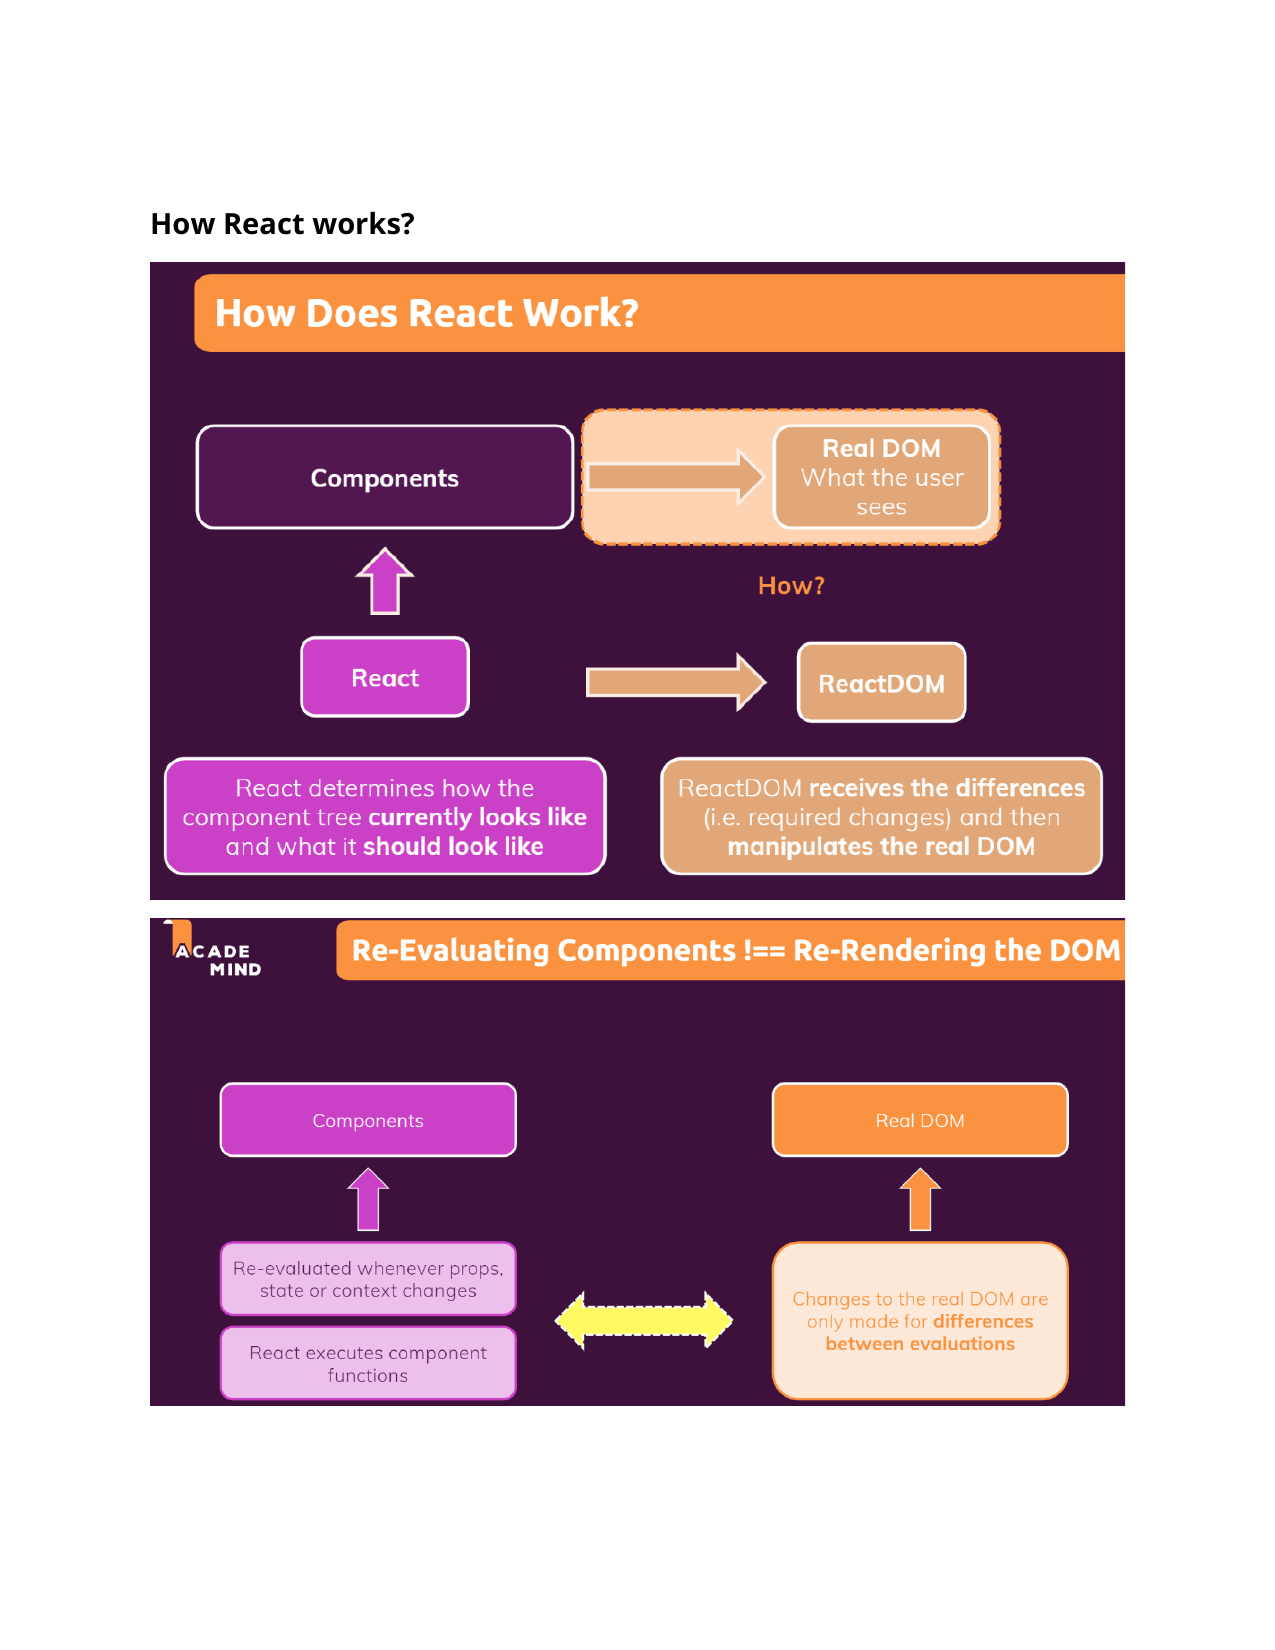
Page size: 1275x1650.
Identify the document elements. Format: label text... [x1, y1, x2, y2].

picture [150, 918, 1125, 1406]
text How React works? [150, 203, 1125, 243]
picture [150, 262, 1125, 900]
